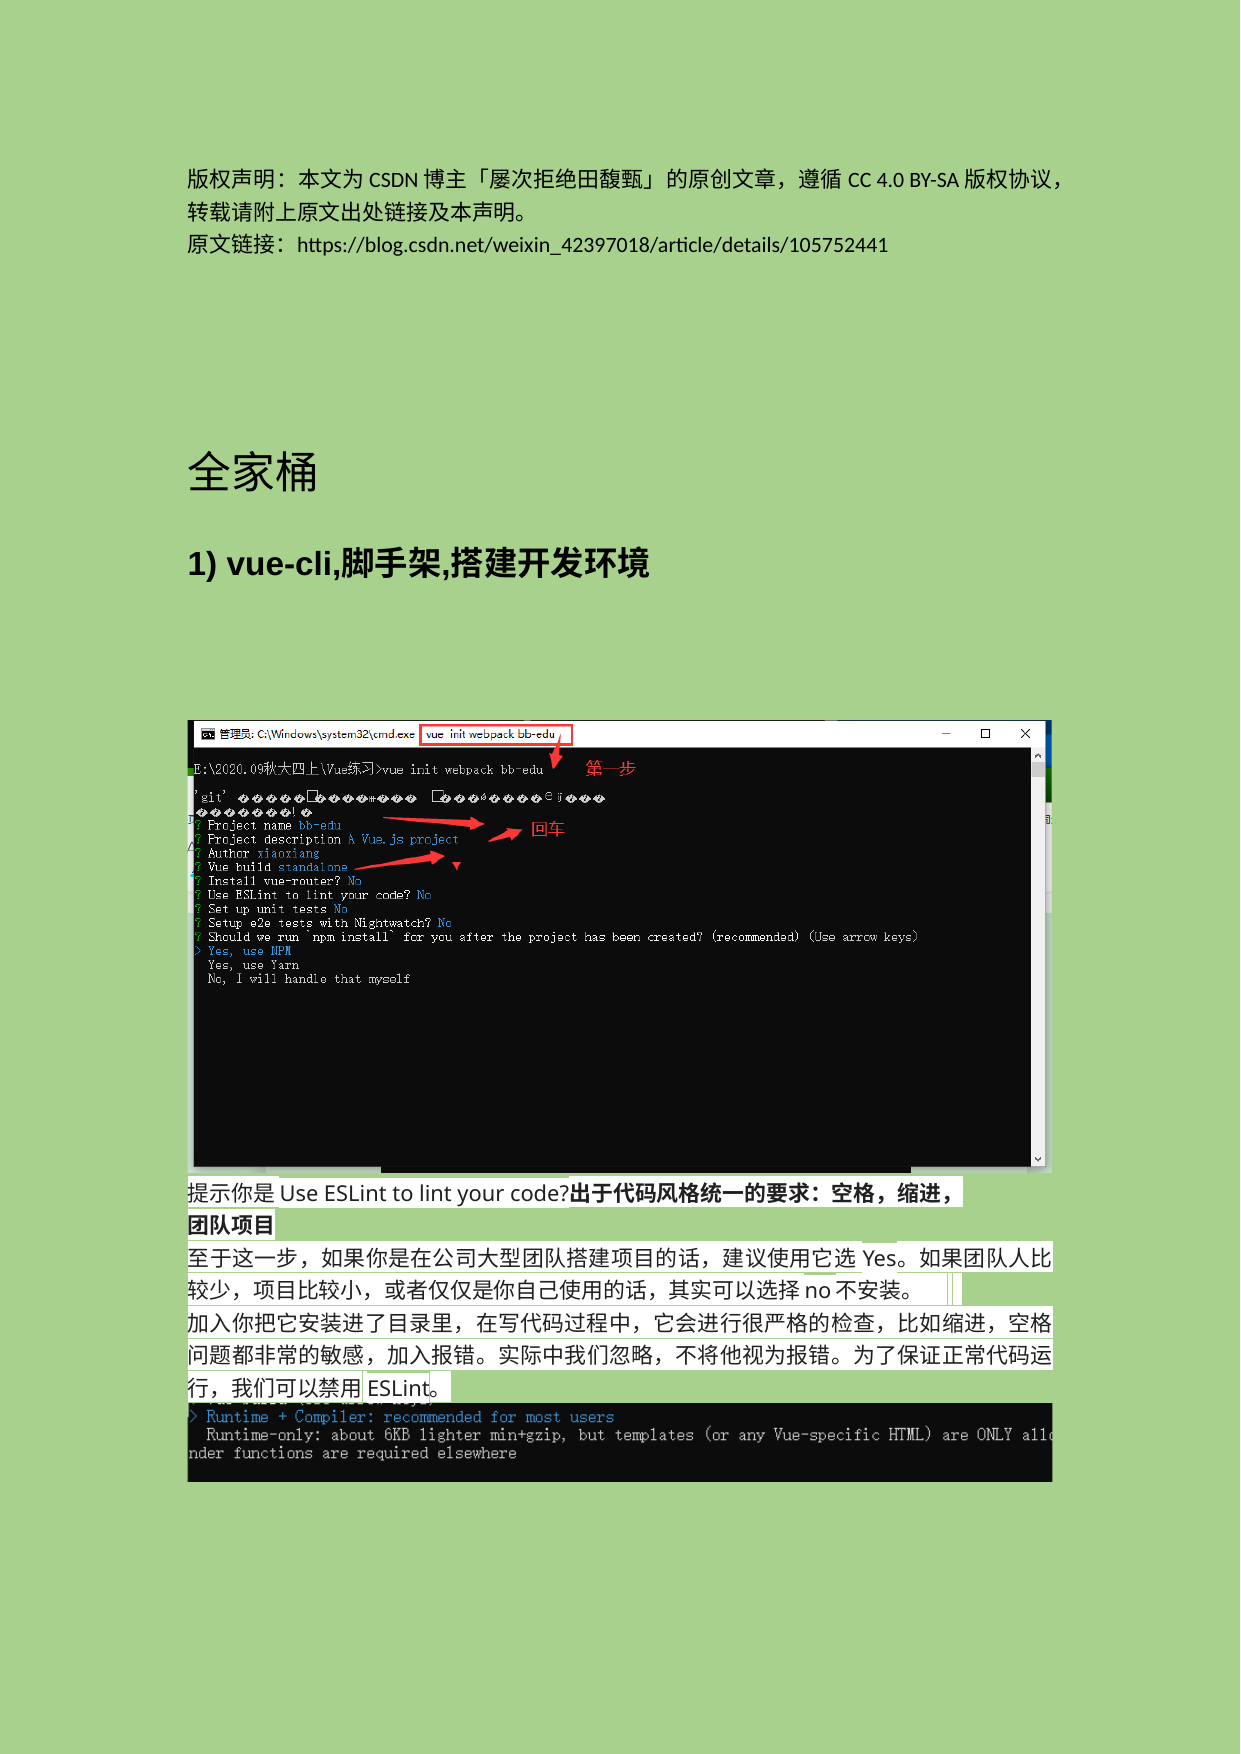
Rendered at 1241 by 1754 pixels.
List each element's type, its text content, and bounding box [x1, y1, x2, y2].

text 团队项目 [187, 1208, 1053, 1241]
text 原文链接：https://blog.csdn.net/weixin_42397018/article/details/105752441 [187, 227, 1053, 259]
text 加入你把它安装进了目录里，在写代码过程中，它会进行很严格的检查，比如缩进，空格问题都非常的敏感，加入报错。实际中我们忽略，不将他视为报错。为了保证正常代码运行，我们可以禁用ESLint。 [187, 1306, 1053, 1403]
text 提示你是Use ESLint to lint your code?出于代码风格统一的要求：空格，缩进， [569, 1176, 1053, 1208]
subtitle 全家桶 [187, 437, 1053, 502]
picture [187, 1403, 1053, 1482]
subtitle vue-cli,脚手架,搭建开发环境 [187, 529, 1053, 594]
text 版权声明：本文为CSDN博主「屡次拒绝田馥甄」的原创文章，遵循CC 4.0 BY-SA版权协议，转载请附上原文出处链接及本声明。 [187, 162, 1053, 227]
text 至于这一步，如果你是在公司大型团队搭建项目的话，建议使用它选Yes。如果团队人比较少，项目比较小，或者仅仅是你自己使用的话，其实可以选择no不安装。 [187, 1241, 1053, 1306]
picture [187, 720, 1052, 1173]
